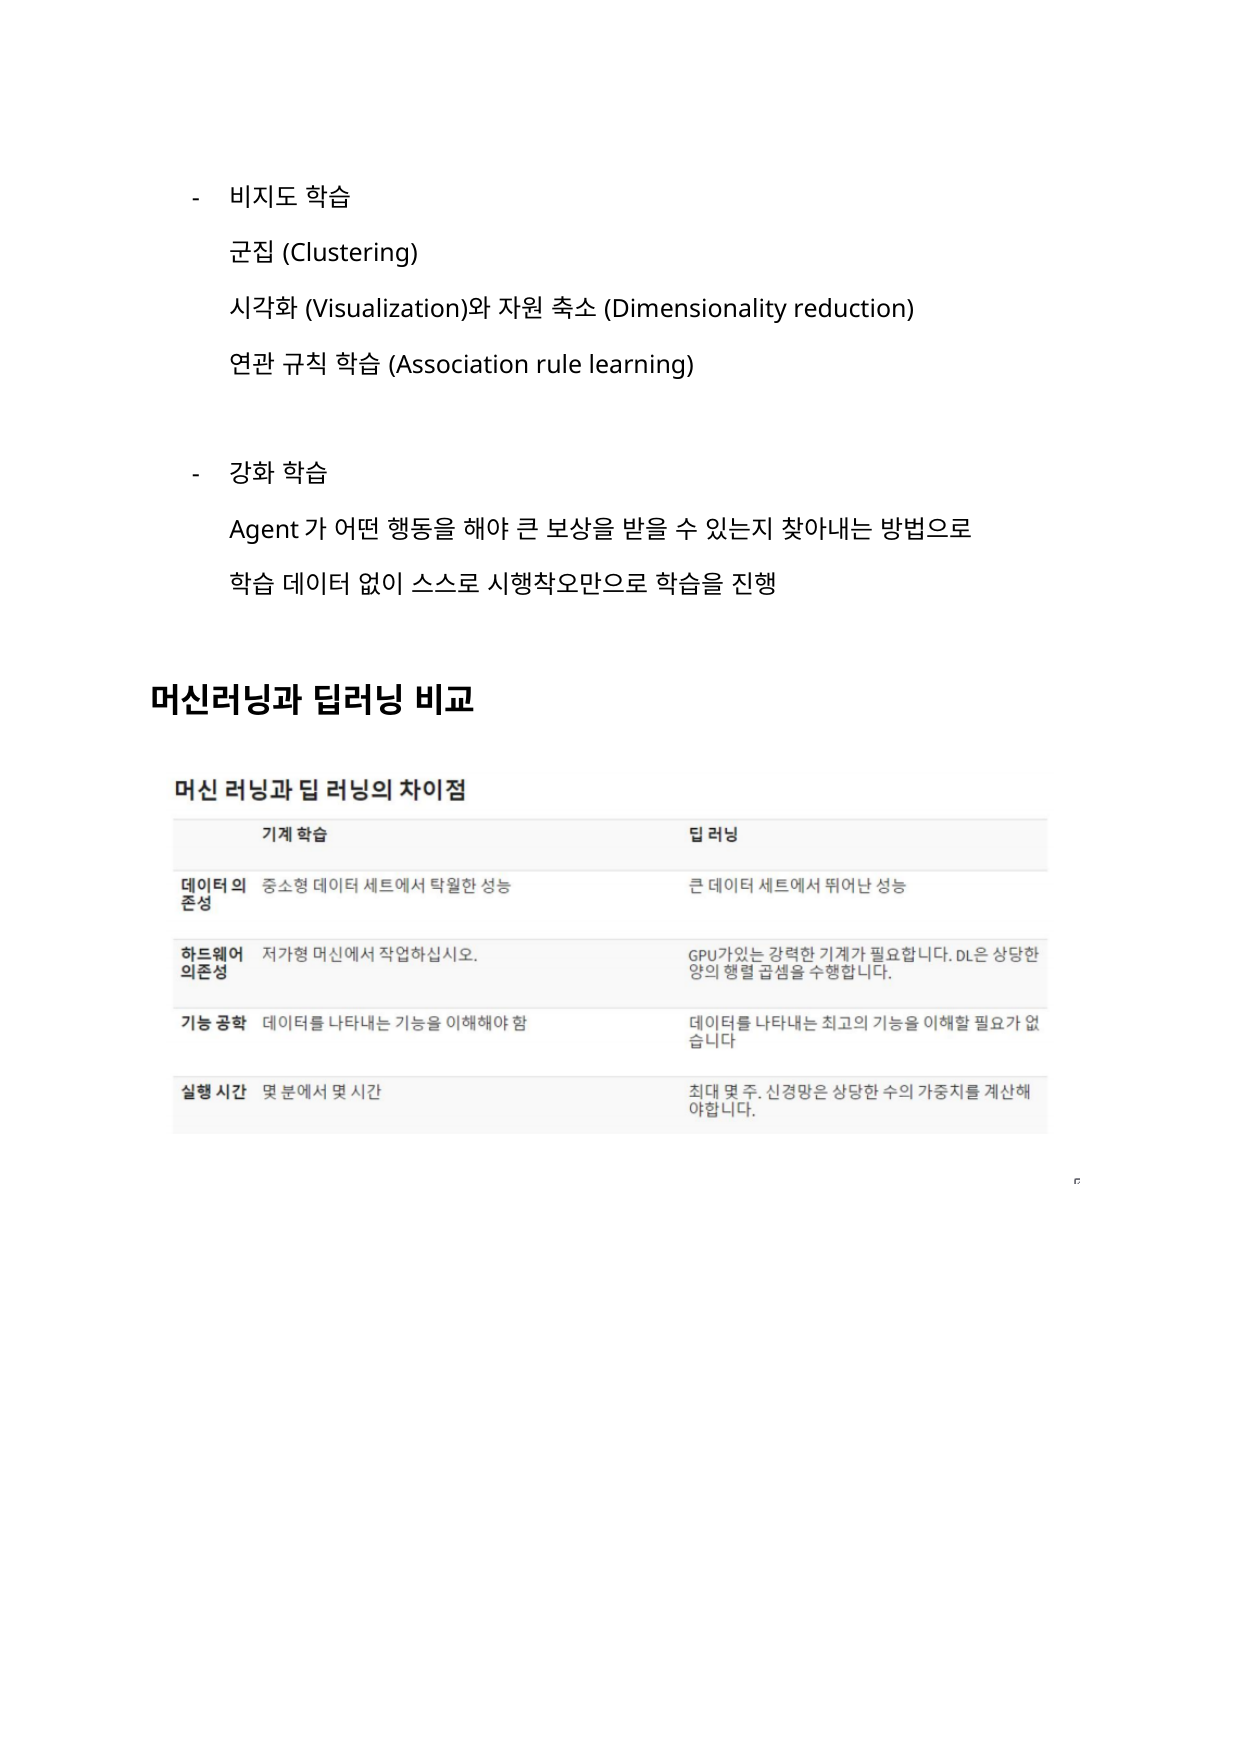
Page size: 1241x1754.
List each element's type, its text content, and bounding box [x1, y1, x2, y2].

list 비지도 학습 [192, 177, 1090, 213]
list Agent가 어떤 행동을 해야 큰 보상을 받을 수 있는지 찾아내는 방법으로 [229, 509, 1090, 546]
picture [150, 742, 1080, 1184]
text 머신러닝과 딥러닝 비교 [150, 674, 1090, 722]
list 학습 데이터 없이 스스로 시행착오만으로 학습을 진행 [229, 565, 1090, 601]
list 시각화 (Visualization)와 자원 축소 (Dimensionality reduction) [229, 289, 1090, 325]
list 군집 (Clustering) [229, 233, 1090, 269]
list 강화 학습 [192, 453, 1090, 490]
list 연관 규칙 학습 (Association rule learning) [229, 344, 1090, 381]
